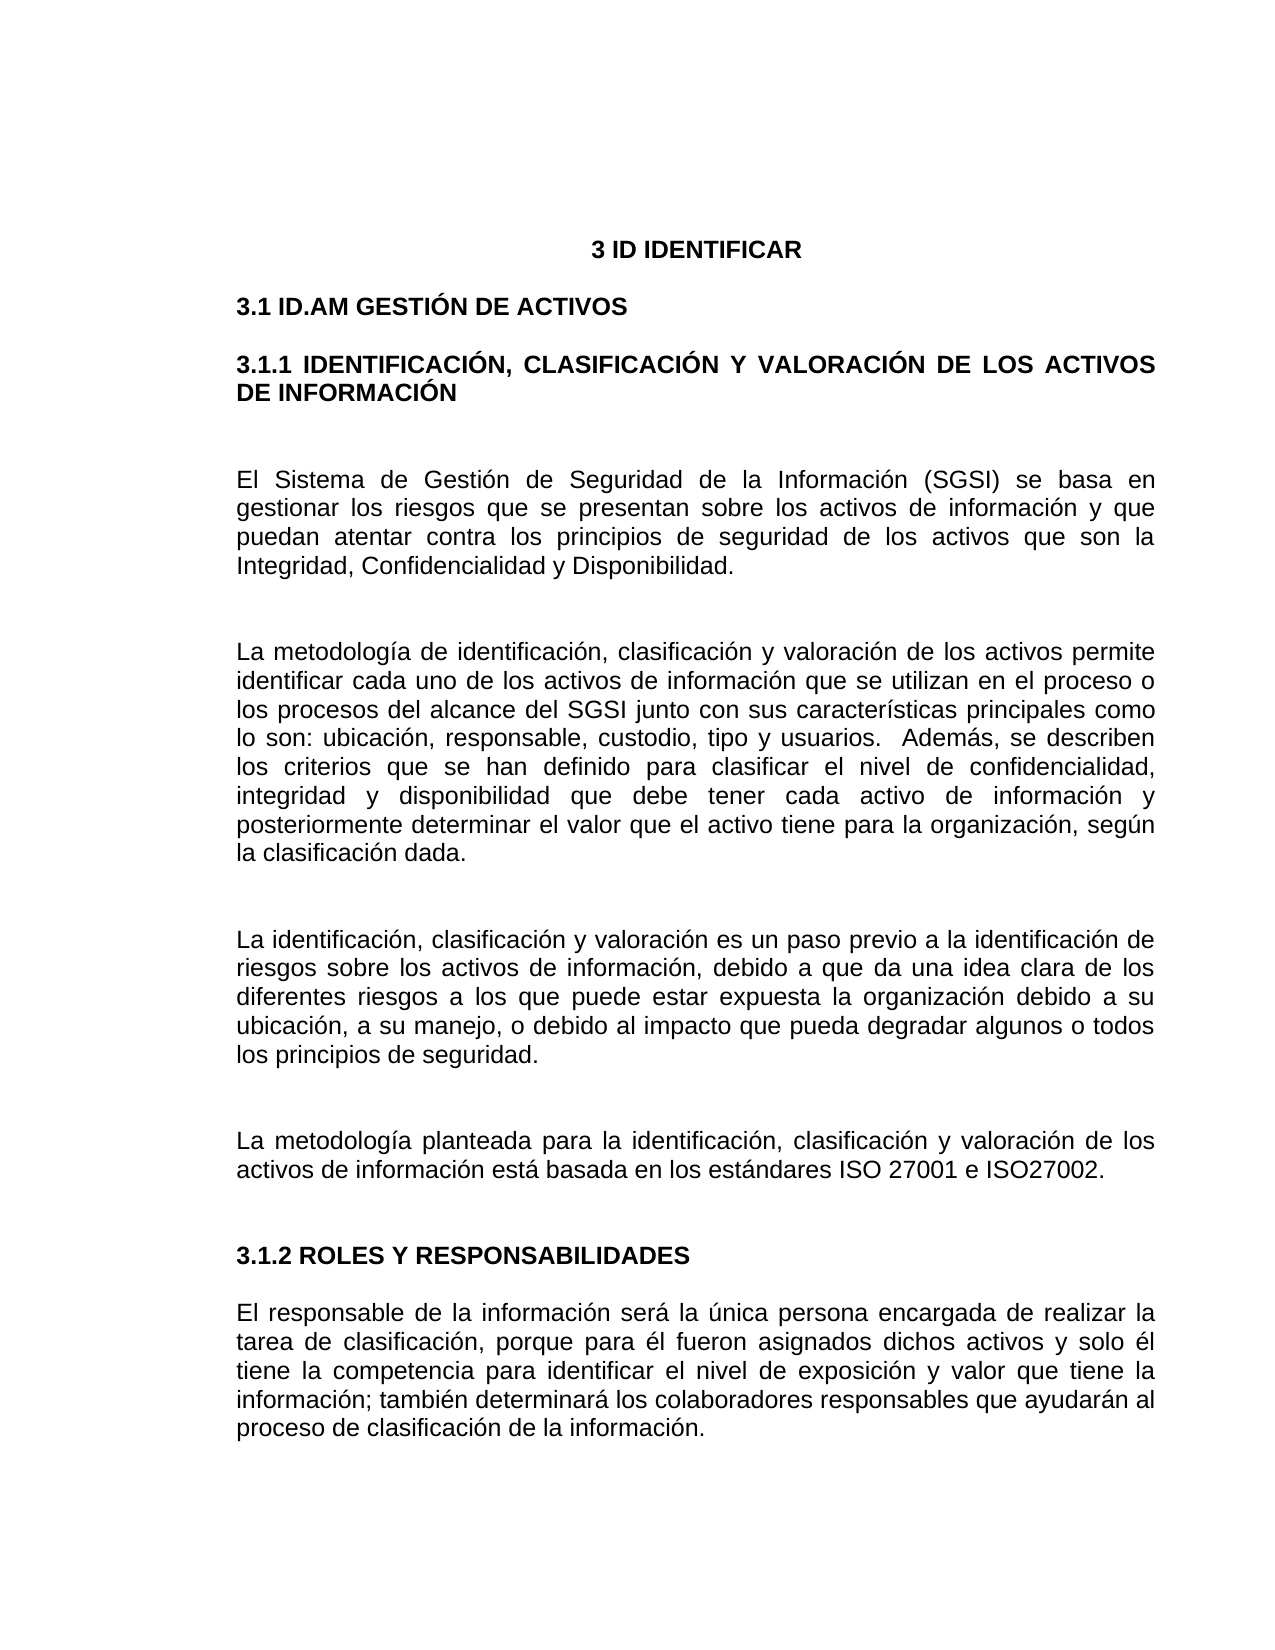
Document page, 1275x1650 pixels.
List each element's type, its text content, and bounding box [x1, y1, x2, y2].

text La metodología planteada para la identificación, clasificación y valoración de los activos de información está basada en los estándares ISO 27001 e ISO27002. [236, 1126, 1157, 1183]
text 3.1 ID.AM GESTIÓN DE ACTIVOS [236, 292, 1157, 321]
text 3.1.2 ROLES Y RESPONSABILIDADES [236, 1241, 1157, 1270]
text El Sistema de Gestión de Seguridad de la Información (SGSI) se basa en gestionar los riesgos que se presentan sobre los activos de información y que puedan atentar contra los principios de seguridad de los activos que son la Integridad, Confidencialidad y Disponibilidad. [236, 465, 1157, 580]
text 3.1.1 IDENTIFICACIÓN, CLASIFICACIÓN Y VALORACIÓN DE LOS ACTIVOS DE INFORMACIÓN [236, 350, 1157, 407]
text 3 ID IDENTIFICAR [236, 235, 1157, 263]
text La identificación, clasificación y valoración es un paso previo a la identificación de riesgos sobre los activos de información, debido a que da una idea clara de los diferentes riesgos a los que puede estar expuesta la organización debido a su ubicación, a su manejo, o debido al impacto que pueda degradar algunos o todos los principios de seguridad. [236, 925, 1157, 1068]
text El responsable de la información será la única persona encargada de realizar la tarea de clasificación, porque para él fueron asignados dichos activos y solo él tiene la competencia para identificar el nivel de exposición y valor que tiene la información; también determinará los colaboradores responsables que ayudarán al proceso de clasificación de la información. [236, 1298, 1157, 1442]
text La metodología de identificación, clasificación y valoración de los activos permite identificar cada uno de los activos de información que se utilizan en el proceso o los procesos del alcance del SGSI junto con sus características principales como lo son: ubicación, responsable, custodio, tipo y usuarios. Además, se describen los criterios que se han definido para clasificar el nivel de confidencialidad, integridad y disponibilidad que debe tener cada activo de información y posteriormente determinar el valor que el activo tiene para la organización, según la clasificación dada. [236, 637, 1157, 867]
